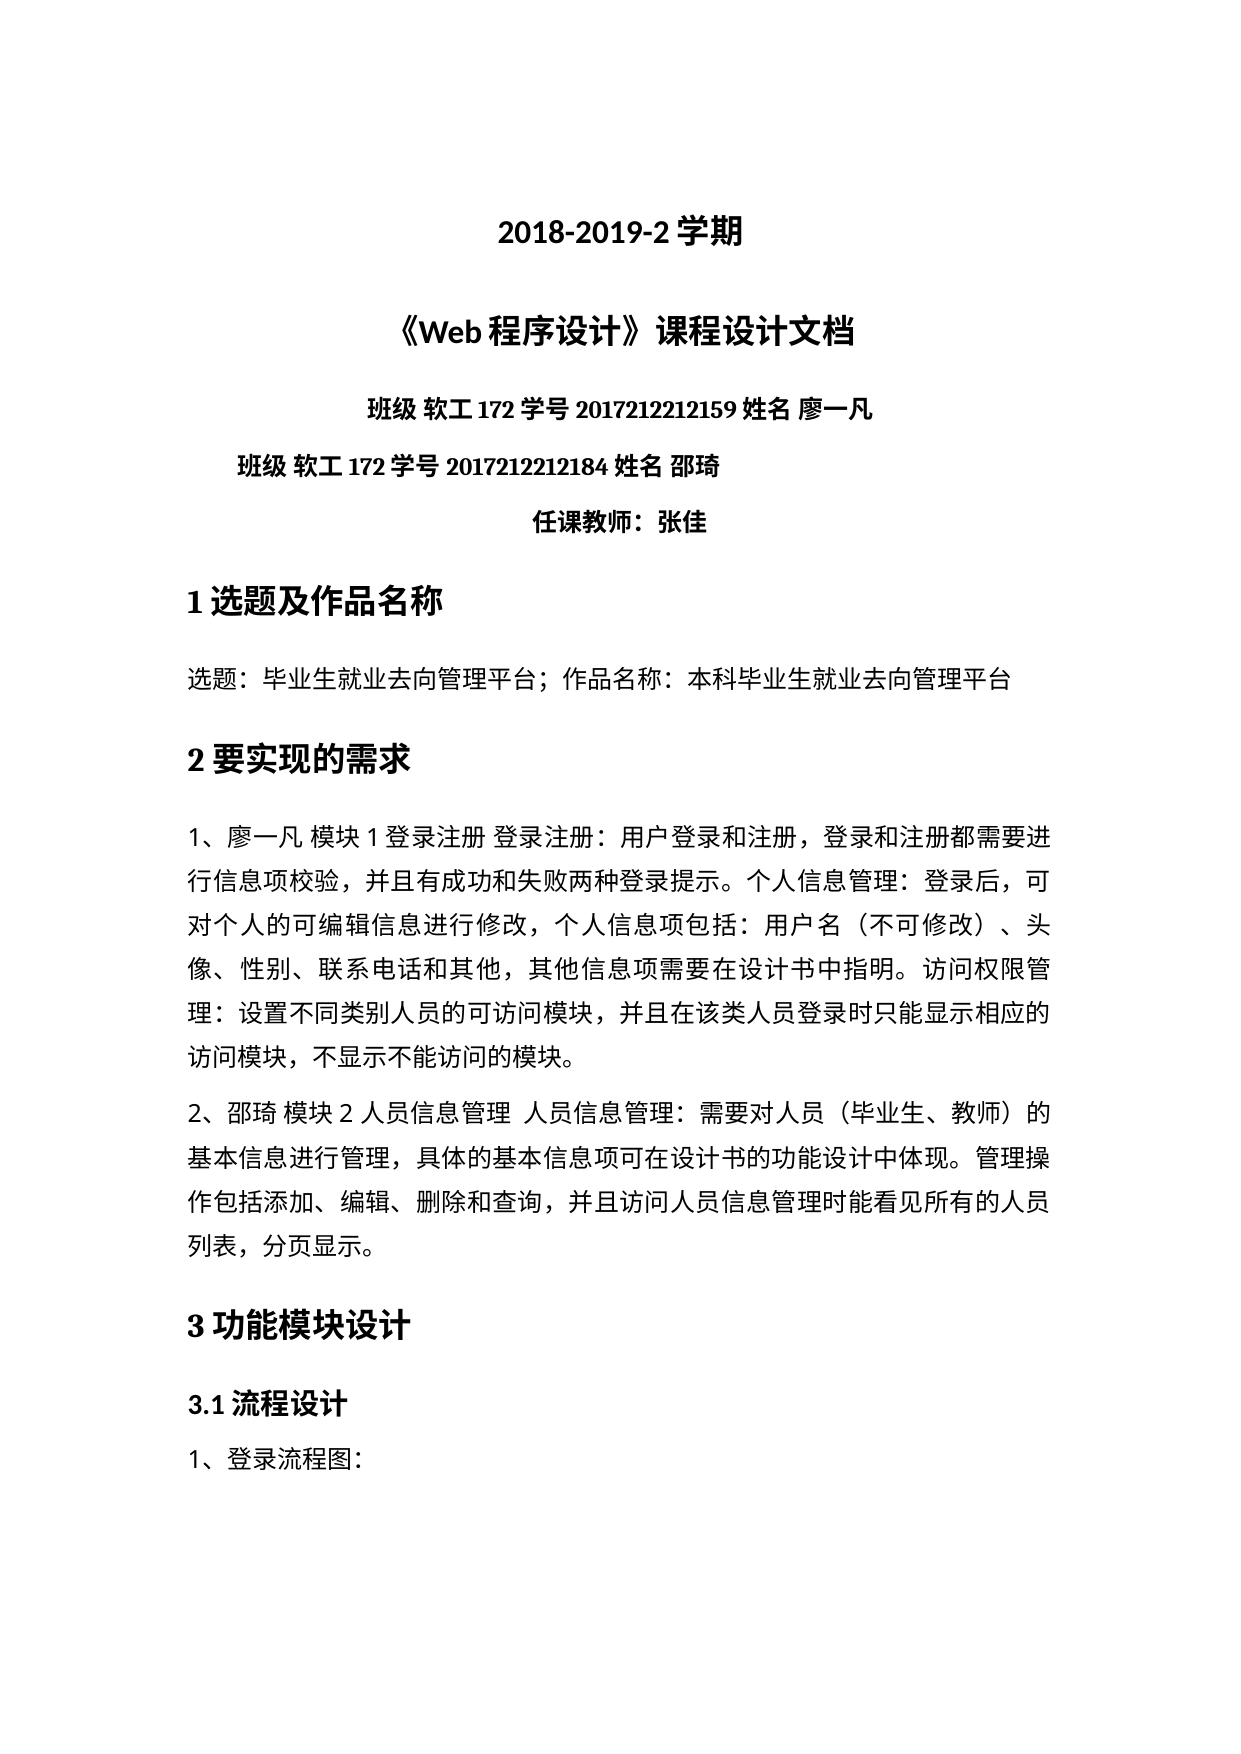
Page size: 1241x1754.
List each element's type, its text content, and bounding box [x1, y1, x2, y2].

subtitle 3 功能模块设计 [187, 1279, 1053, 1367]
text 1、廖一凡 模块1登录注册 登录注册：用户登录和注册，登录和注册都需要进行信息项校验，并且有成功和失败两种登录提示。个人信息管理：登录后，可对个人的可编辑信息进行修改，个人信息项包括：用户名（不可修改）、头像、性别、联系电话和其他，其他信息项需要在设计书中指明。访问权限管理：设置不同类别人员的可访问模块，并且在该类人员登录时只能显示相应的访问模块，不显示不能访问的模块。 [187, 813, 1053, 1078]
text 班级 软工172 学号 2017212212159 姓名 廖一凡 [187, 386, 1053, 430]
subtitle 2 要实现的需求 [187, 713, 1053, 801]
title 《Web程序设计》课程设计文档 [187, 285, 1053, 373]
subtitle 3.1 流程设计 [187, 1379, 1053, 1423]
text 班级 软工172 学号 2017212212184 姓名 邵琦 [187, 442, 1053, 486]
text 任课教师：张佳 [187, 499, 1053, 543]
subtitle 1 选题及作品名称 [187, 555, 1053, 643]
text 1、登录流程图： [187, 1436, 1053, 1480]
title 2018-2019-2学期 [187, 184, 1053, 273]
text 2、邵琦 模块2 人员信息管理 人员信息管理：需要对人员（毕业生、教师）的基本信息进行管理，具体的基本信息项可在设计书的功能设计中体现。管理操作包括添加、编辑、删除和查询，并且访问人员信息管理时能看见所有的人员列表，分页显示。 [187, 1090, 1053, 1266]
text 选题：毕业生就业去向管理平台；作品名称：本科毕业生就业去向管理平台 [187, 656, 1053, 700]
